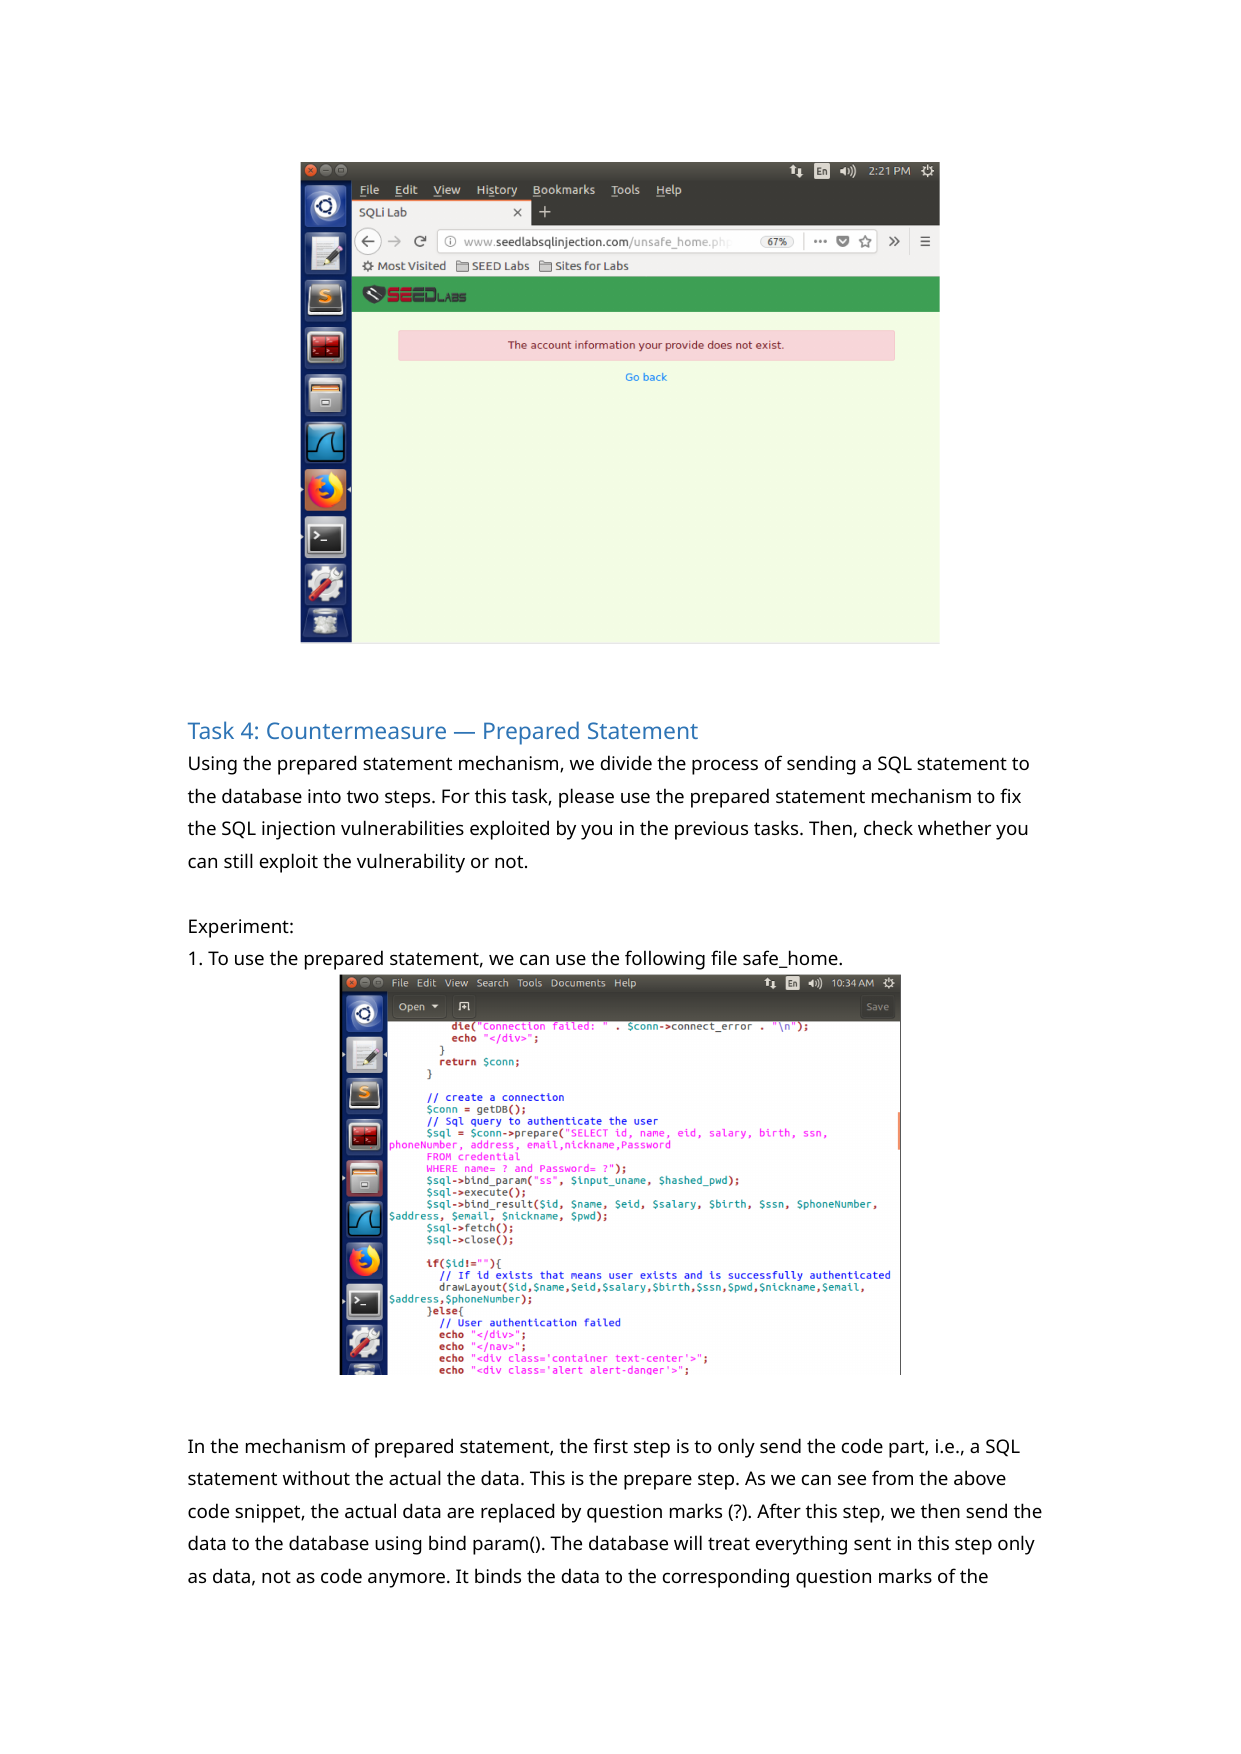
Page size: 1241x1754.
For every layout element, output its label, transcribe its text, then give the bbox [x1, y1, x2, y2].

picture [300, 162, 940, 644]
text Experiment: [187, 909, 1053, 942]
picture [339, 974, 901, 1375]
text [187, 1429, 1053, 1592]
text Using the prepared statement mechanism, we divide the process of sending a SQL statement to the database into two steps. For this task, please use the prepared statement mechanism to fix the SQL injection vulnerabilities exploited by you in the previous tasks. Then, check whether you can still exploit the vulnerability or not. [187, 747, 1053, 877]
text 1. To use the prepared statement, we can use the following file safe_home. [187, 942, 1053, 974]
text Task 4: Countermeasure — Prepared Statement [187, 714, 1053, 747]
